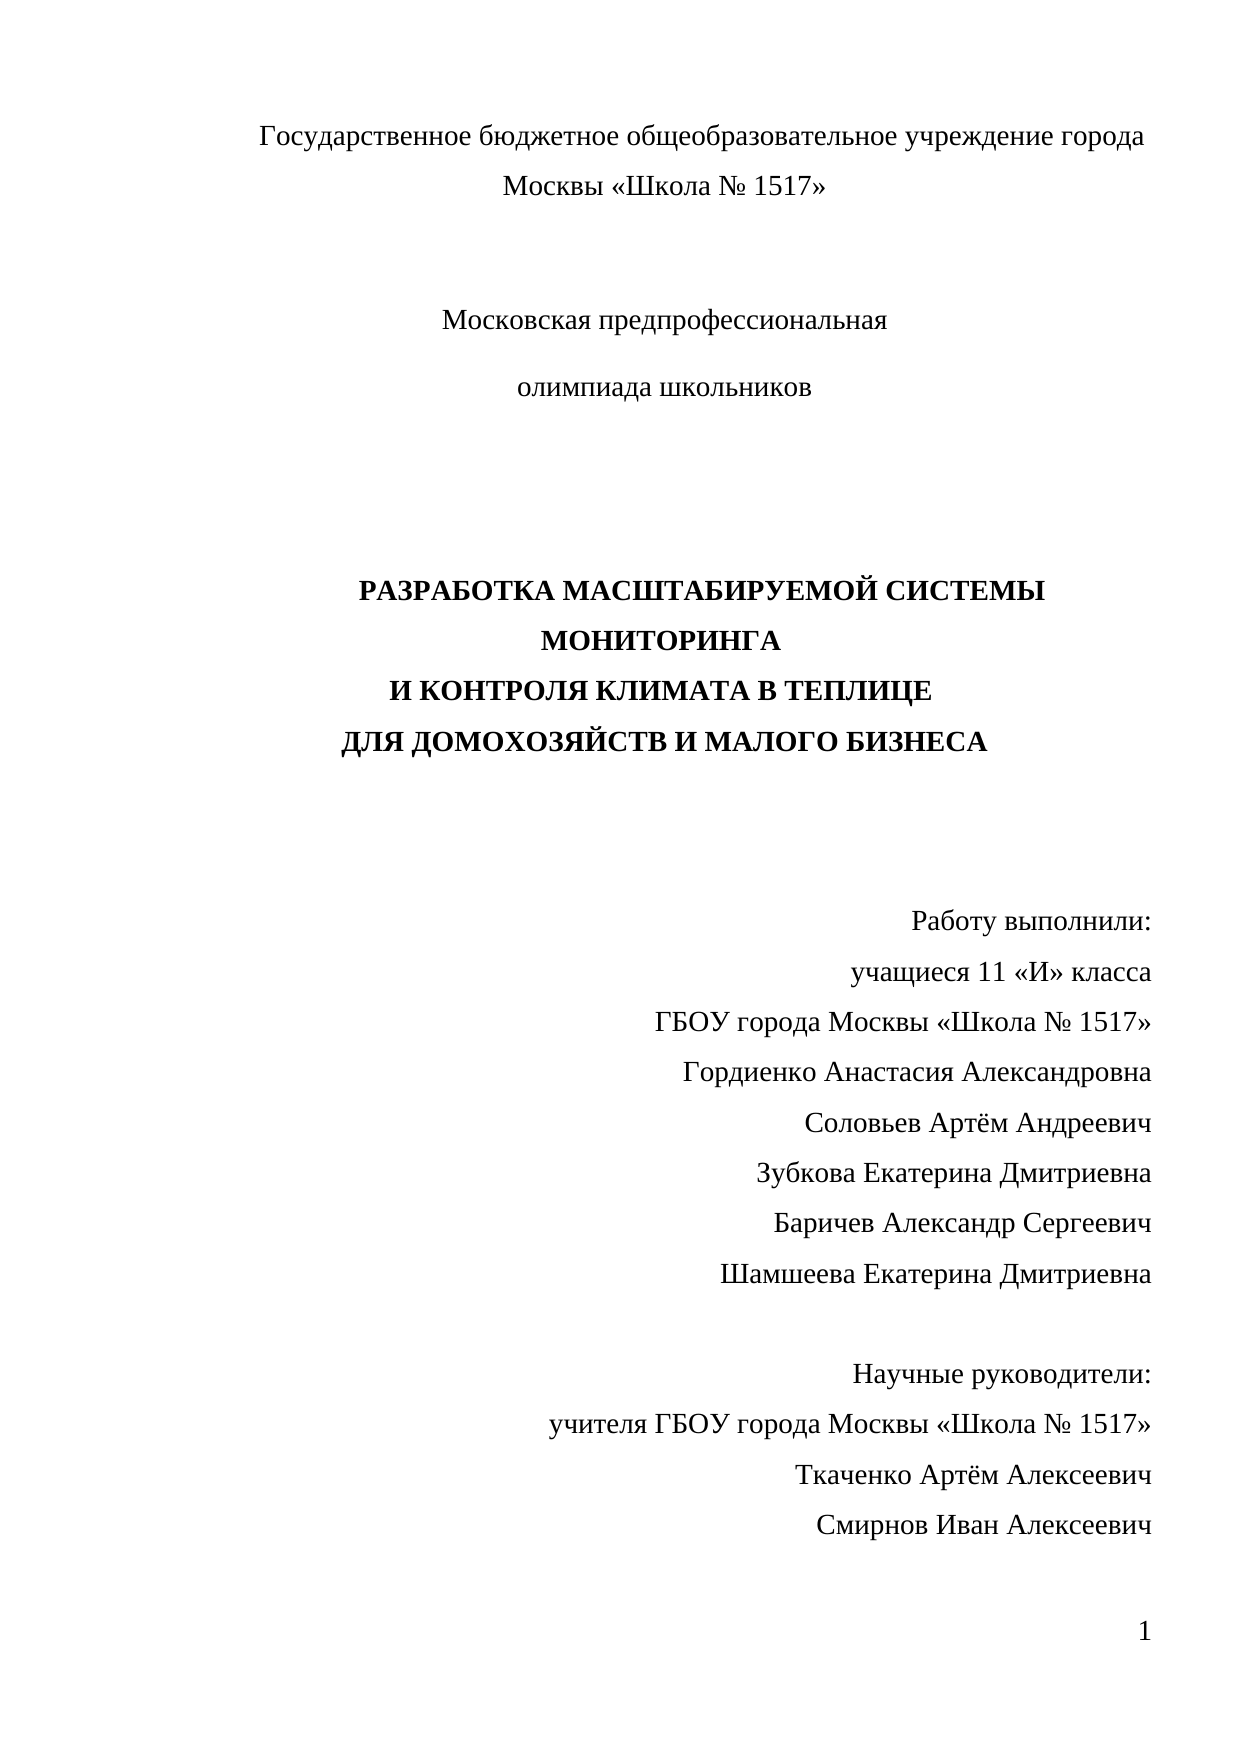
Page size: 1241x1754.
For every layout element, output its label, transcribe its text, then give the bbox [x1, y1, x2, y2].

text ГБОУ города Москвы «Школа № 1517» [177, 1004, 1152, 1038]
text Соловьев Артём Андреевич [177, 1105, 1152, 1138]
text олимпиада школьников [177, 369, 1152, 403]
text Государственное бюджетное общеобразовательное учреждение города Москвы «Школа № 1517» [177, 118, 1152, 202]
text учителя ГБОУ города Москвы «Школа № 1517» [177, 1407, 1152, 1440]
text Смирнов Иван Алексеевич [694, 1507, 1152, 1541]
text Работу выполнили: [694, 903, 1152, 937]
text Московская предпрофессиональная [177, 302, 1152, 336]
title РАЗРАБОТКА МАСШТАБИРУЕМОЙ СИСТЕМЫ МОНИТОРИНГА И КОНТРОЛЯ КЛИМАТА В ТЕПЛИЦЕ ДЛЯ ДОМОХОЗЯЙСТВ И МАЛОГО БИЗНЕСА [177, 573, 1152, 757]
text Научные руководители: [694, 1356, 1152, 1390]
text Шамшеева Екатерина Дмитриевна [177, 1256, 1152, 1289]
text учащиеся 11 «И» класса [694, 954, 1152, 987]
text Баричев Александр Сергеевич [177, 1205, 1152, 1239]
text Зубкова Екатерина Дмитриевна [177, 1155, 1152, 1189]
text Ткаченко Артём Алексеевич [694, 1457, 1152, 1491]
text Гордиенко Анастасия Александровна [177, 1054, 1152, 1088]
